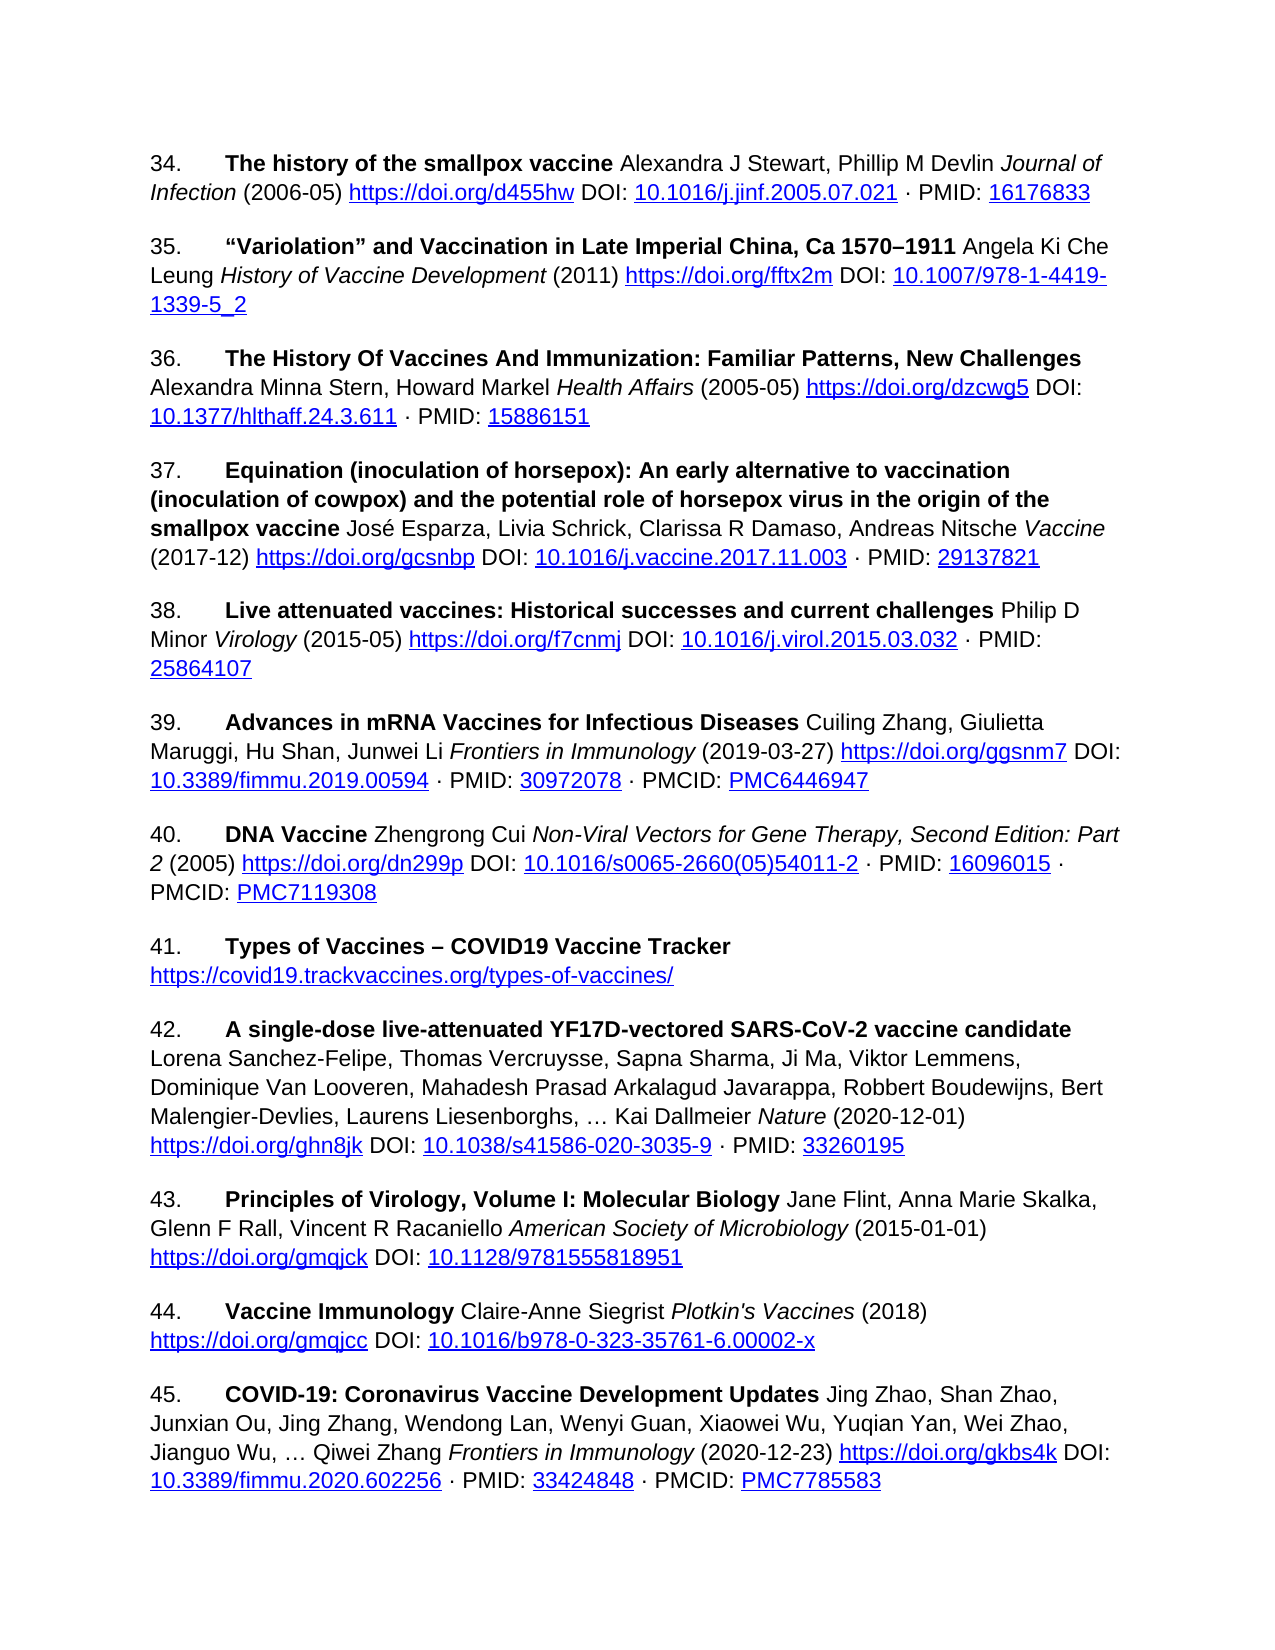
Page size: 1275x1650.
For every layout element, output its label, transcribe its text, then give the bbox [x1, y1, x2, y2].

text 35. “Variolation” and Vaccination in Late Imperial China, Ca 1570–1911 Angela Ki Che Leung History of Vaccine Development (2011) https://doi.org/fftx2m DOI: 10.1007/978-1-4419-1339-5_2 [150, 233, 1125, 317]
text 38. Live attenuated vaccines: Historical successes and current challenges Philip D Minor Virology (2015-05) https://doi.org/f7cnmj DOI: 10.1016/j.virol.2015.03.032 · PMID: 25864107 [150, 597, 1125, 682]
text 41. Types of Vaccines – COVID19 Vaccine Tracker https://covid19.trackvaccines.org/types-of-vaccines/ [150, 933, 1125, 988]
text 43. Principles of Virology, Volume I: Molecular Biology Jane Flint, Anna Marie Skalka, Glenn F Rall, Vincent R Racaniello American Society of Microbiology (2015-01-01) https://doi.org/gmqjck DOI: 10.1128/9781555818951 [150, 1186, 1125, 1270]
text 36. The History Of Vaccines And Immunization: Familiar Patterns, New Challenges Alexandra Minna Stern, Howard Markel Health Affairs (2005-05) https://doi.org/dzcwg5 DOI: 10.1377/hlthaff.24.3.611 · PMID: 15886151 [150, 345, 1125, 429]
text 39. Advances in mRNA Vaccines for Infectious Diseases Cuiling Zhang, Giulietta Maruggi, Hu Shan, Junwei Li Frontiers in Immunology (2019-03-27) https://doi.org/ggsnm7 DOI: 10.3389/fimmu.2019.00594 · PMID: 30972078 · PMCID: PMC6446947 [150, 709, 1125, 794]
text 37. Equination (inoculation of horsepox): An early alternative to vaccination (inoculation of cowpox) and the potential role of horsepox virus in the origin of the smallpox vaccine José Esparza, Livia Schrick, Clarissa R Damaso, Andreas Nitsche Vaccine (2017-12) https://doi.org/gcsnbp DOI: 10.1016/j.vaccine.2017.11.003 · PMID: 29137821 [150, 457, 1125, 570]
text 40. DNA Vaccine Zhengrong Cui Non-Viral Vectors for Gene Therapy, Second Edition: Part 2 (2005) https://doi.org/dn299p DOI: 10.1016/s0065-2660(05)54011-2 · PMID: 16096015 · PMCID: PMC7119308 [150, 821, 1125, 906]
text 42. A single-dose live-attenuated YF17D-vectored SARS-CoV-2 vaccine candidate Lorena Sanchez-Felipe, Thomas Vercruysse, Sapna Sharma, Ji Ma, Viktor Lemmens, Dominique Van Looveren, Mahadesh Prasad Arkalagud Javarappa, Robbert Boudewijns, Bert Malengier-Devlies, Laurens Liesenborghs, … Kai Dallmeier Nature (2020-12-01) https://doi.org/ghn8jk DOI: 10.1038/s41586-020-3035-9 · PMID: 33260195 [150, 1016, 1125, 1158]
text 45. COVID-19: Coronavirus Vaccine Development Updates Jing Zhao, Shan Zhao, Junxian Ou, Jing Zhang, Wendong Lan, Wenyi Guan, Xiaowei Wu, Yuqian Yan, Wei Zhao, Jianguo Wu, … Qiwei Zhang Frontiers in Immunology (2020-12-23) https://doi.org/gkbs4k DOI: 10.3389/fimmu.2020.602256 · PMID: 33424848 · PMCID: PMC7785583 [150, 1381, 1125, 1494]
text 34. The history of the smallpox vaccine Alexandra J Stewart, Phillip M Devlin Journal of Infection (2006-05) https://doi.org/d455hw DOI: 10.1016/j.jinf.2005.07.021 · PMID: 16176833 [150, 150, 1125, 205]
text 44. Vaccine Immunology Claire-Anne Siegrist Plotkin's Vaccines (2018) https://doi.org/gmqjcc DOI: 10.1016/b978-0-323-35761-6.00002-x [150, 1298, 1125, 1353]
